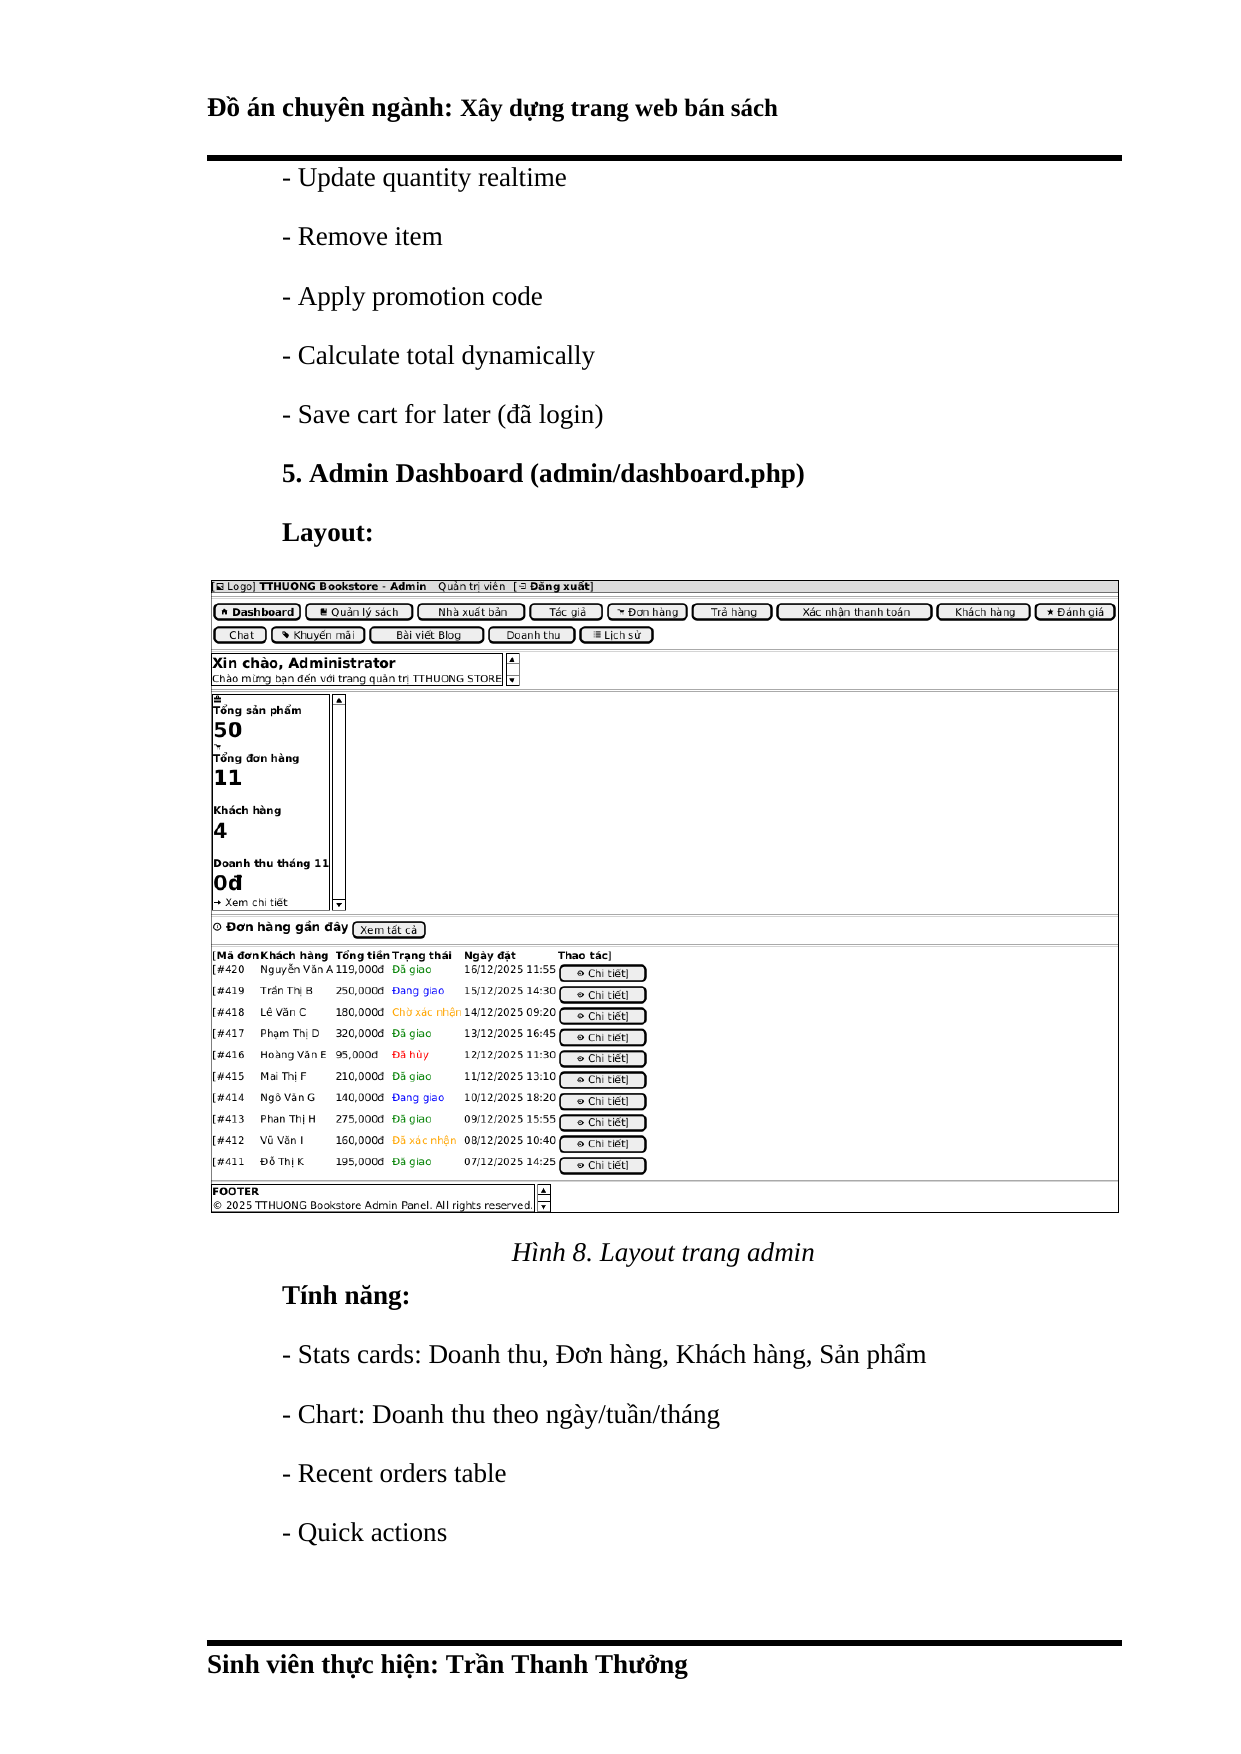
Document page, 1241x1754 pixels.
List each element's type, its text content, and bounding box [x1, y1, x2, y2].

text - Save cart for later (đã login) [207, 398, 1122, 429]
text 5. Admin Dashboard (admin/dashboard.php) [207, 457, 1122, 488]
text Layout: [207, 516, 1122, 547]
text - Calculate total dynamically [207, 339, 1122, 370]
text Tính năng: [207, 1279, 1122, 1311]
text - Quick actions [207, 1516, 1122, 1547]
text - Update quantity realtime [207, 161, 1122, 192]
text - Recent orders table [207, 1457, 1122, 1488]
text - Chart: Doanh thu theo ngày/tuần/tháng [207, 1398, 1122, 1429]
text - Remove item [207, 220, 1122, 252]
text - Apply promotion code [207, 279, 1122, 311]
picture [206, 575, 1123, 1217]
text Hình 8. Layout trang admin [207, 1236, 1122, 1267]
text - Stats cards: Doanh thu, Đơn hàng, Khách hàng, Sản phẩm [207, 1338, 1122, 1370]
